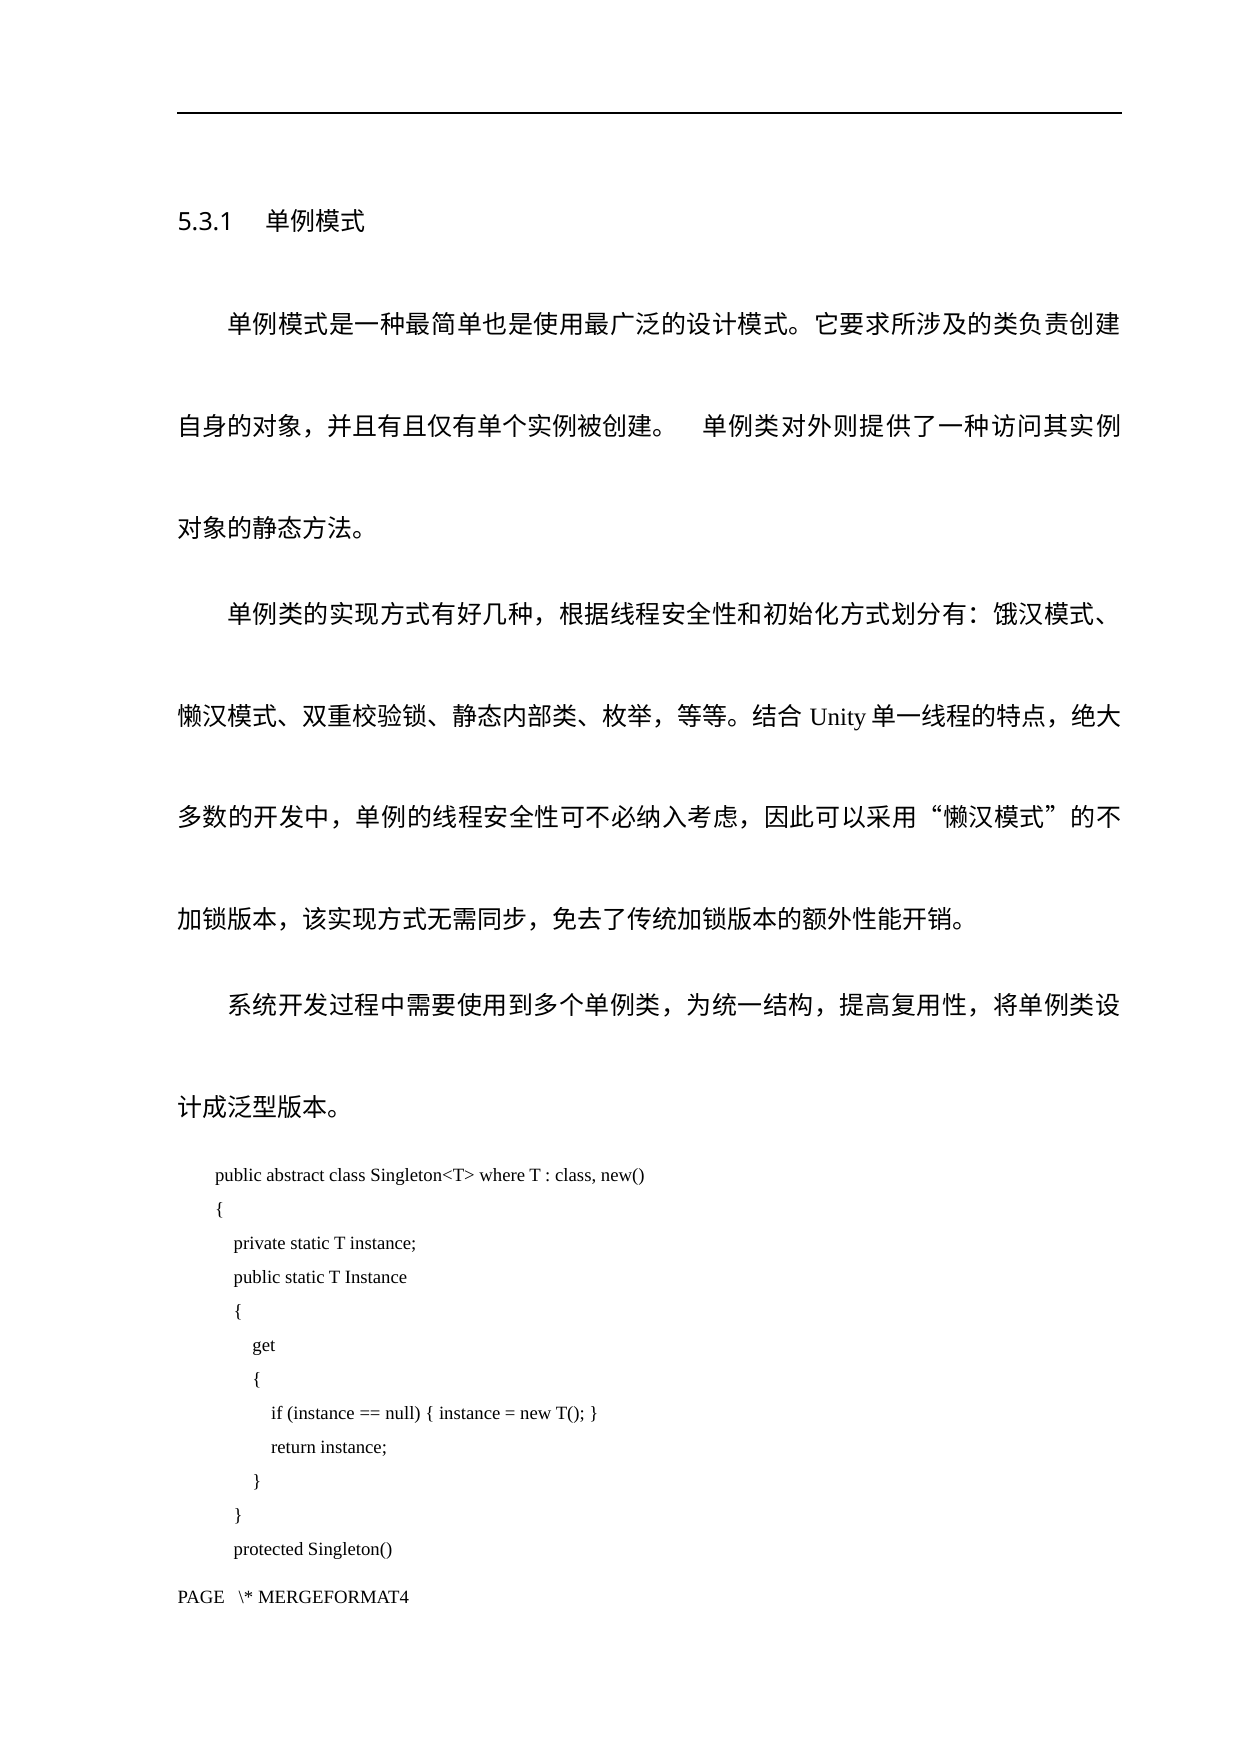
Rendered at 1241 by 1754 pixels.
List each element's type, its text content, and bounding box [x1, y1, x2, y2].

text return instance; [177, 1429, 1122, 1463]
text { [177, 1362, 1122, 1396]
text get [177, 1328, 1122, 1362]
text { [177, 1294, 1122, 1328]
text protected Singleton() [177, 1531, 1122, 1565]
text 单例模式是一种最简单也是使用最广泛的设计模式。它要求所涉及的类负责创建自身的对象，并且有且仅有单个实例被创建。 单例类对外则提供了一种访问其实例对象的静态方法。 [177, 288, 1122, 560]
text public abstract class Singleton<T> where T : class, new() [177, 1158, 1122, 1192]
text { [177, 1192, 1122, 1226]
text if (instance == null) { instance = new T(); } [177, 1396, 1122, 1429]
text } [177, 1463, 1122, 1497]
text public static T Instance [177, 1260, 1122, 1294]
subtitle 单例模式 [177, 185, 1122, 253]
text } [177, 1497, 1122, 1531]
text 单例类的实现方式有好几种，根据线程安全性和初始化方式划分有：饿汉模式、懒汉模式、双重校验锁、静态内部类、枚举，等等。结合Unity单一线程的特点，绝大多数的开发中，单例的线程安全性可不必纳入考虑，因此可以采用“懒汉模式”的不加锁版本，该实现方式无需同步，免去了传统加锁版本的额外性能开销。 [177, 578, 1122, 952]
text 系统开发过程中需要使用到多个单例类，为统一结构，提高复用性，将单例类设计成泛型版本。 [177, 970, 1122, 1140]
text private static T instance; [177, 1226, 1122, 1260]
